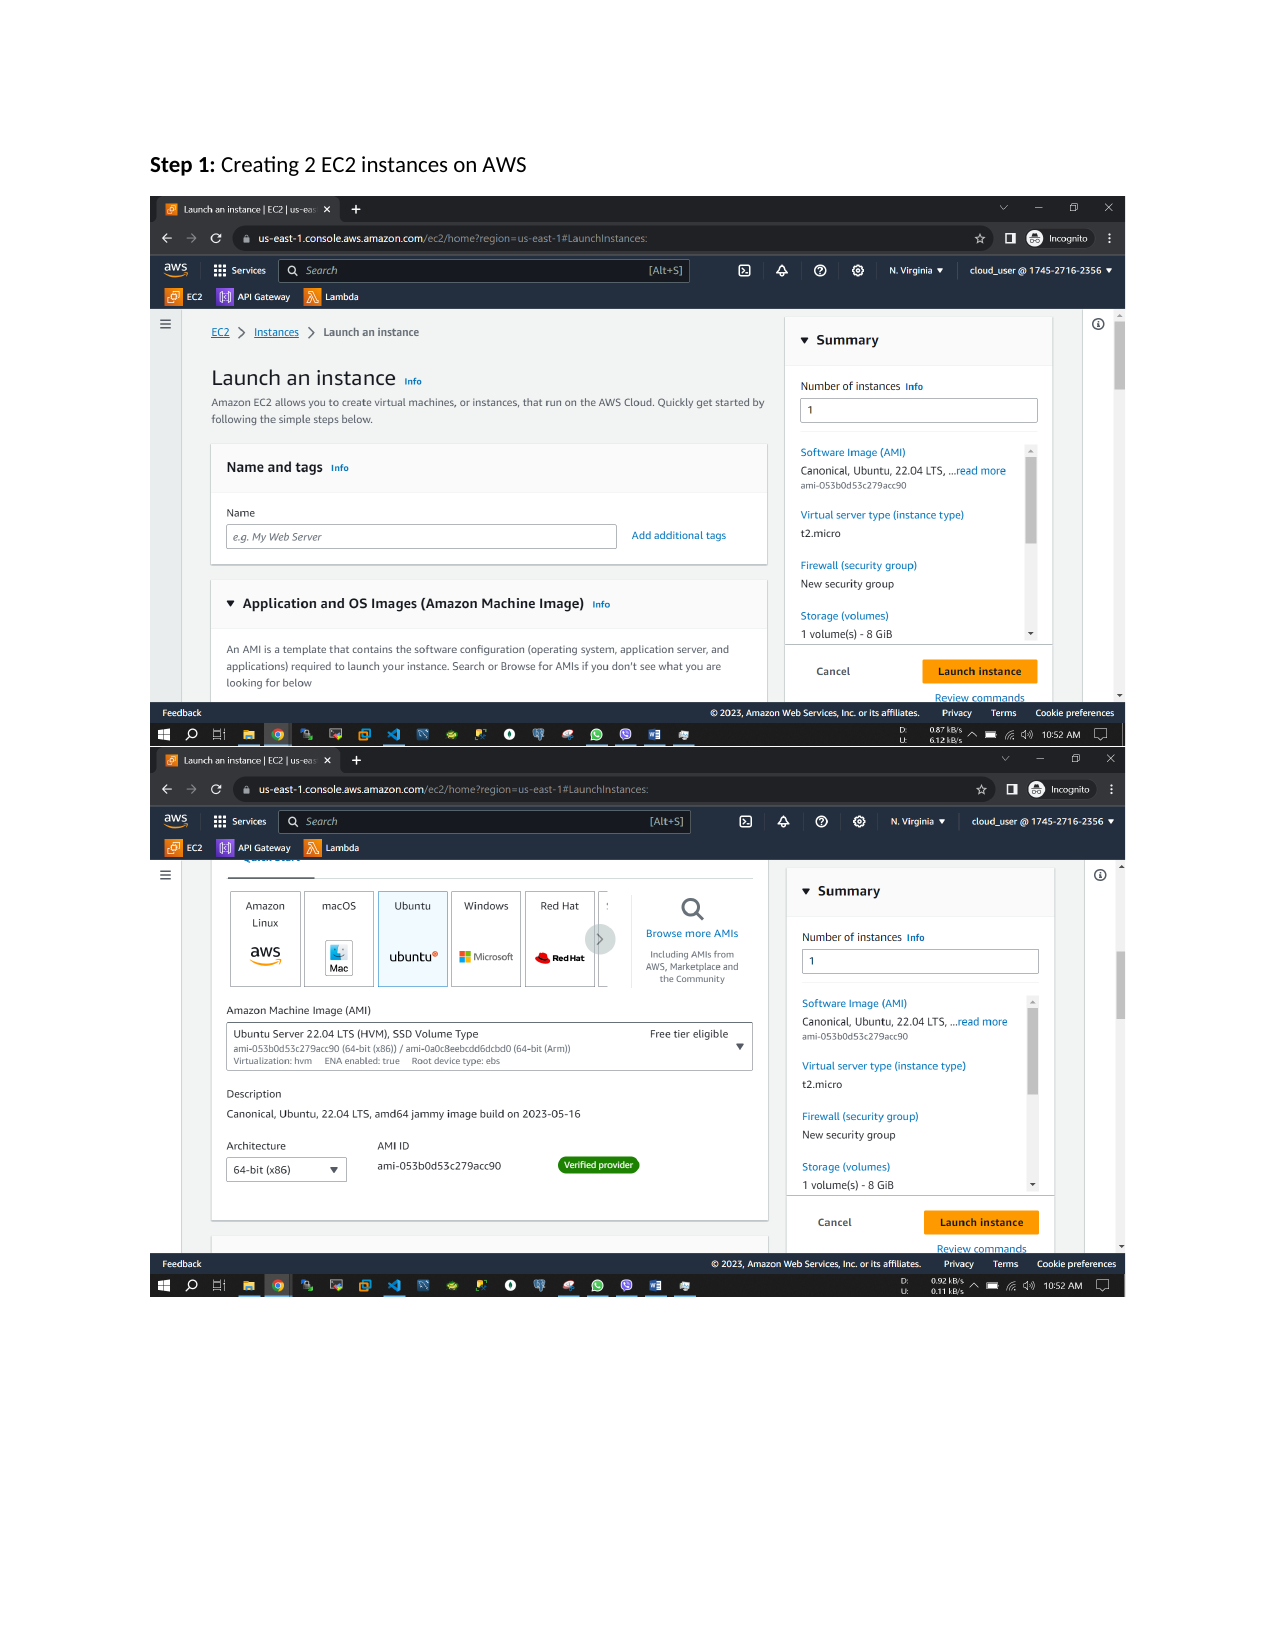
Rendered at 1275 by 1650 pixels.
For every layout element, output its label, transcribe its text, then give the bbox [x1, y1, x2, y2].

picture [150, 747, 1125, 1297]
text Step 1: Creating 2 EC2 instances on AWS [150, 150, 1125, 178]
picture [150, 196, 1125, 746]
